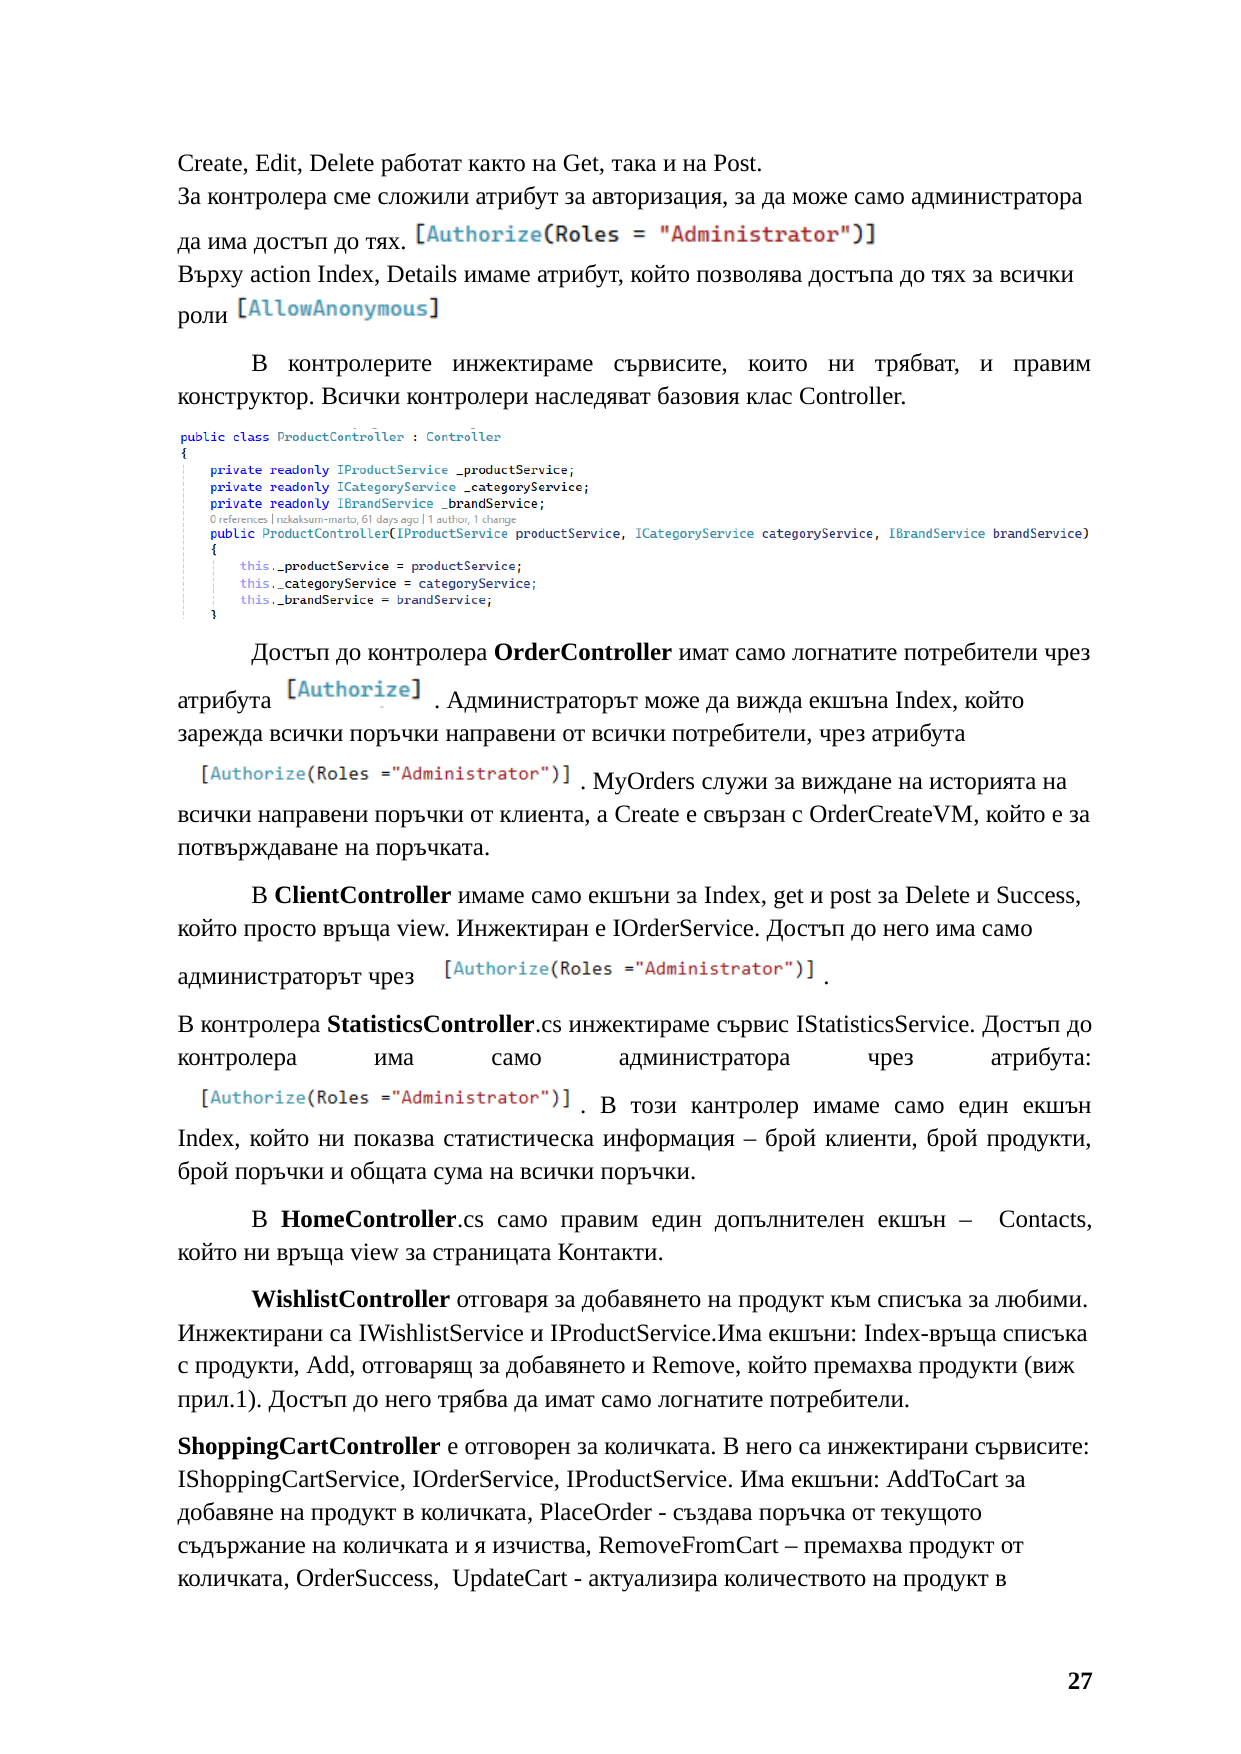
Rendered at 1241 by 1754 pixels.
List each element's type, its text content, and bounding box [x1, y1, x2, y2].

text В контролера StatisticsController.cs инжектираме сървис IStatisticsService. Достъп до контролера има само администратора чрез атрибута: . В този кантролер имаме само един екшън Index, който ни показва статистическа информация – брой клиенти, брой продукти, брой поръчки и общата сума на всички поръчки. [177, 1009, 1092, 1185]
picture [277, 670, 434, 708]
picture [412, 213, 887, 250]
picture [177, 1075, 580, 1114]
picture [177, 750, 580, 790]
text В ClientController имаме само екшъни за Index, get и post за Delete и Success, който просто връща view. Инжектиран е IOrderService. Достъп до него има само администраторът чрез . [177, 880, 1092, 990]
text В HomeController.cs само правим един допълнителен екшън – Contacts, който ни връща view за страницата Контакти. [177, 1204, 1092, 1266]
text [177, 148, 1092, 329]
picture [234, 292, 442, 324]
picture [420, 945, 824, 985]
text В контролерите инжектираме сървисите, които ни трябват, и правим конструктор. Всички контролери наследяват базовия клас Controller. [177, 348, 1092, 410]
picture [177, 428, 1093, 619]
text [177, 1431, 1092, 1592]
text WishlistController отговаря за добавянето на продукт към списъка за любими. Инжектирани са IWishlistService и IProductService.Има екшъни: Index-връща списъка с продукти, Add, отговарящ за добавянето и Remove, който премахва продукти (виж прил.1). Достъп до него трябва да имат само логнатите потребители. [177, 1284, 1092, 1412]
text Достъп до контролера OrderController имат само логнатите потребители чрез атрибута . Администраторът може да вижда екшъна Index, който зарежда всички поръчки направени от всички потребители, чрез атрибута . MyOrders служи за виждане на историята на всички направени поръчки от клиента, а Create е свързан с OrderCreateVM, който е за потвърждаване на поръчката. [177, 637, 1092, 861]
